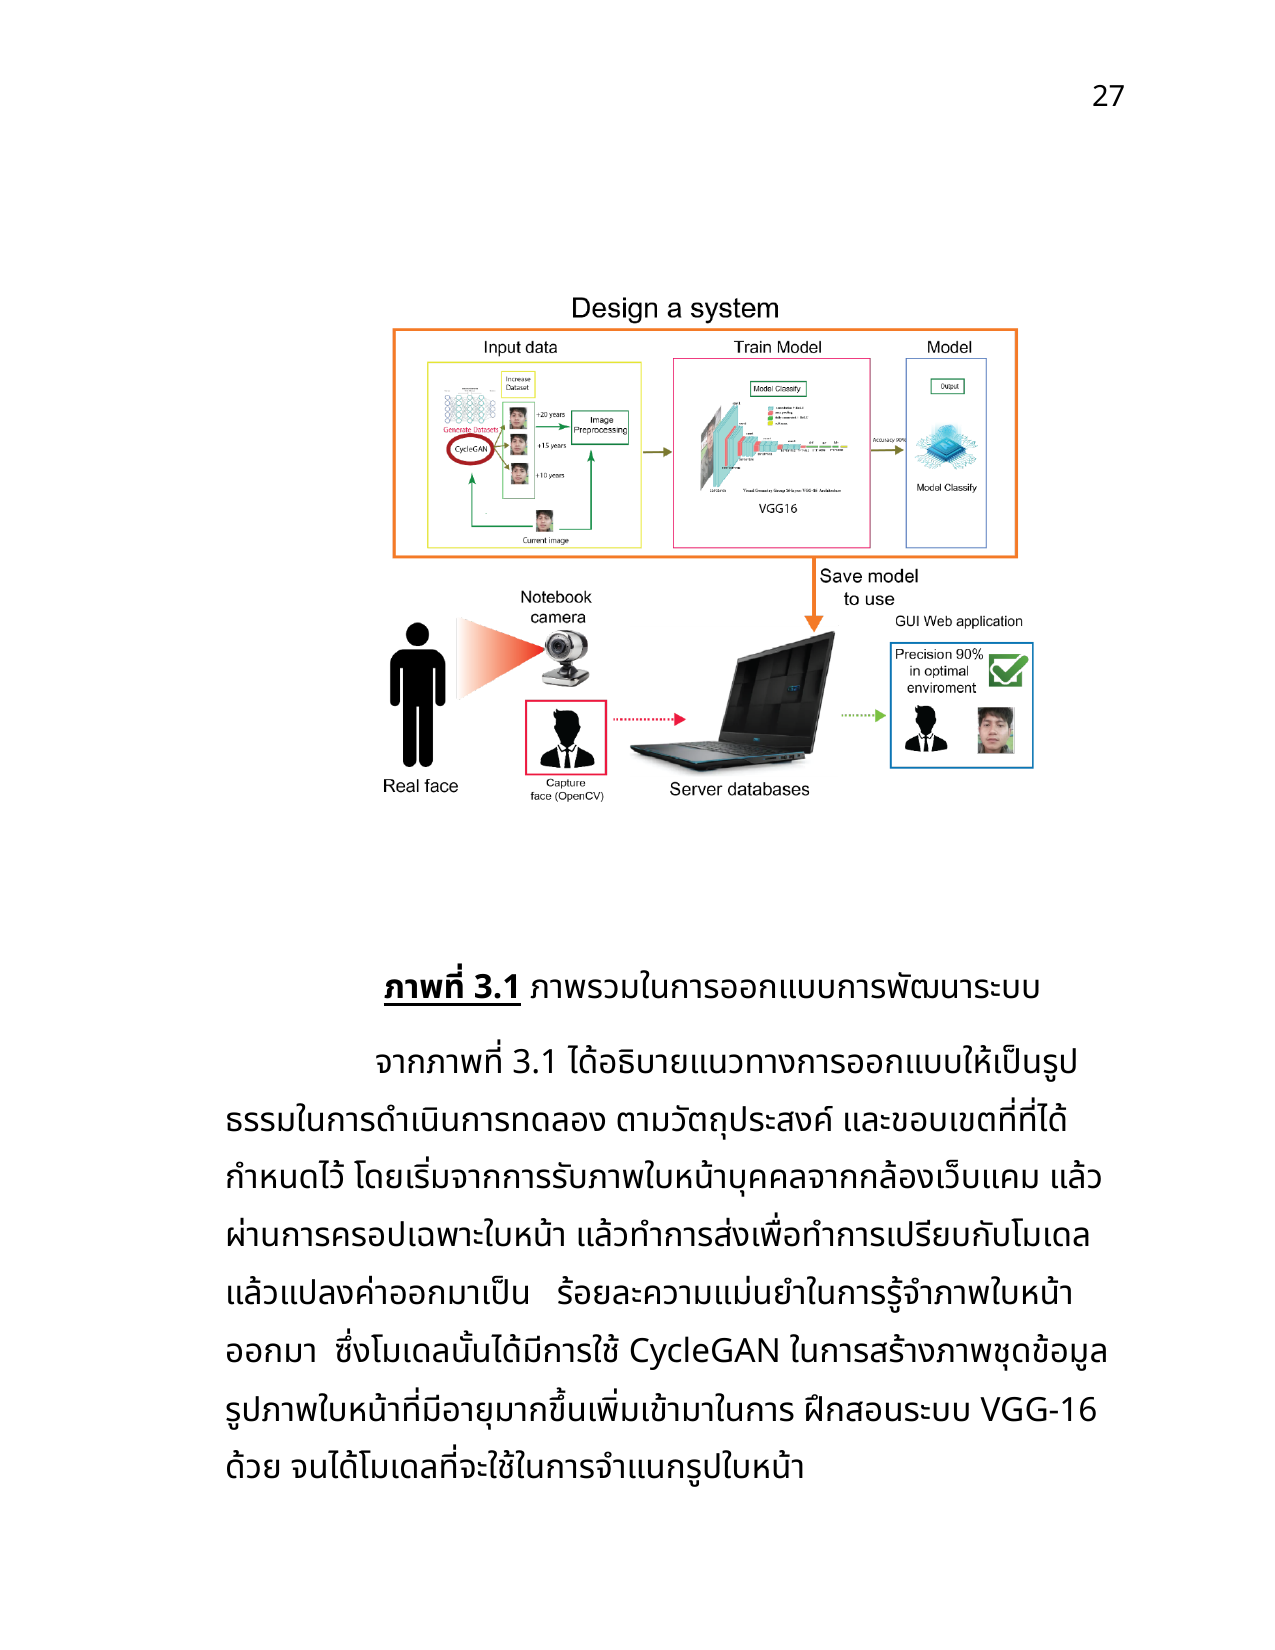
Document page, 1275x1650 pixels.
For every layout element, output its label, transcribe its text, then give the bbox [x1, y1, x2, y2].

picture [341, 292, 1034, 803]
text จากภาพที่ 3.1 ได้อธิบายแนวทางการออกแบบให้เป็นรูปธรรมในการดำเนินการทดลอง ตามวัตถุประสงค์ และขอบเขตที่ที่ได้กำหนดไว้ โดยเริ่มจากการรับภาพใบหน้าบุคคลจากกล้องเว็บแคม แล้วผ่านการครอปเฉพาะใบหน้า แล้วทำการส่งเพื่อทำการเปรียบกับโมเดล แล้วแปลงค่าออกมาเป็น ร้อยละความแม่นยำในการรู้จำภาพใบหน้าออกมา ซึ่งโมเดลนั้นได้มีการใช้ CycleGAN ในการสร้างภาพชุดข้อมูลรูปภาพใบหน้าที่มีอายุมากขึ้นเพิ่มเข้ามาในการ ฝึกสอนระบบ VGG-16 ด้วย จนได้โมเดลที่จะใช้ในการจำแนกรูปใบหน้า [225, 1037, 1125, 1494]
text ภาพที่ 3.1 ภาพรวมในการออกแบบการพัฒนาระบบ [225, 963, 1125, 1013]
